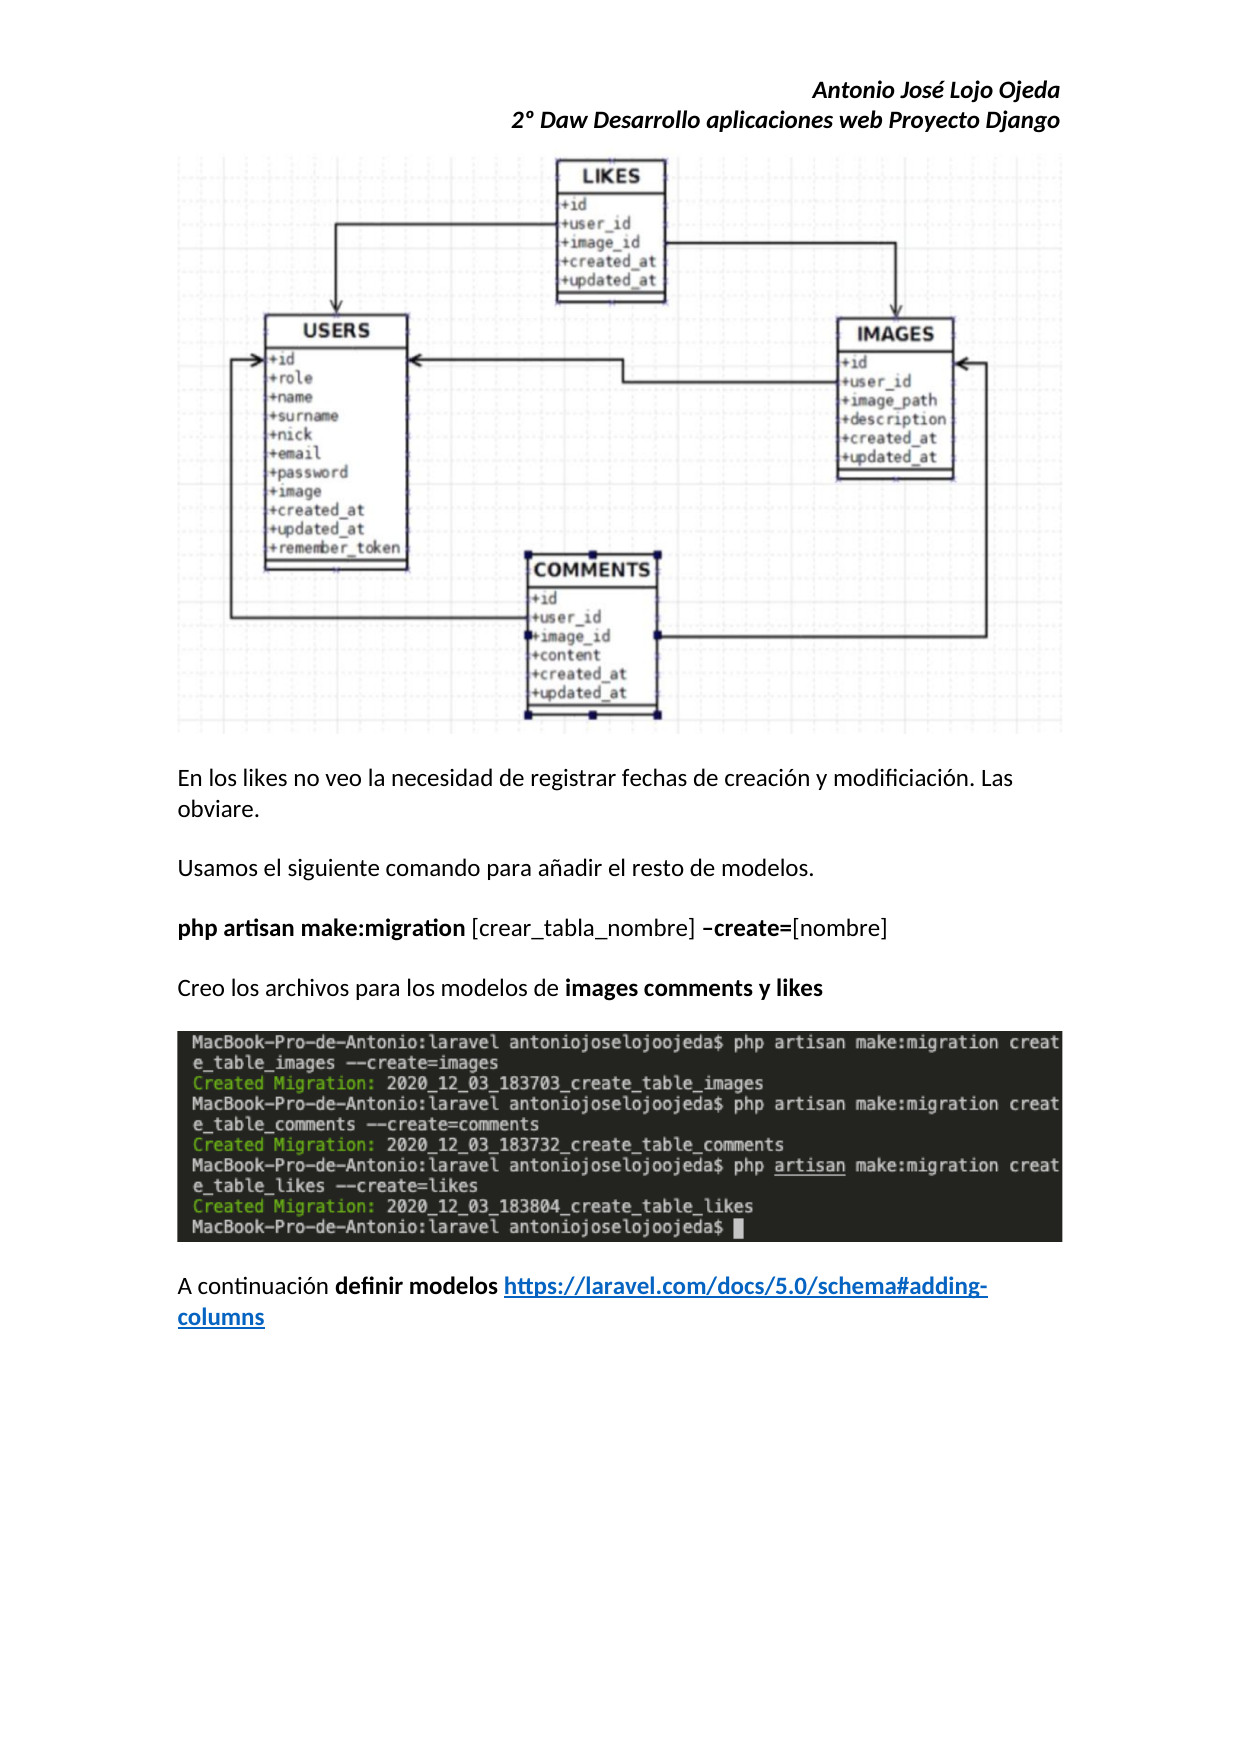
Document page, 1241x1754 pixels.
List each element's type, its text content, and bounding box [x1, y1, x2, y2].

text Usamos el siguiente comando para añadir el resto de modelos. [177, 853, 1063, 883]
picture [177, 147, 1063, 734]
text Creo los archivos para los modelos de images comments y likes [177, 972, 1063, 1002]
text php artisan make:migration [crear_tabla_nombre] –create=[nombre] [177, 912, 1063, 943]
picture [177, 1031, 1063, 1242]
text En los likes no veo la necesidad de registrar fechas de creación y modificiación. Las obviare. [177, 762, 1063, 823]
text A continuación definir modelos https://laravel.com/docs/5.0/schema#adding-columns [177, 1271, 1063, 1332]
